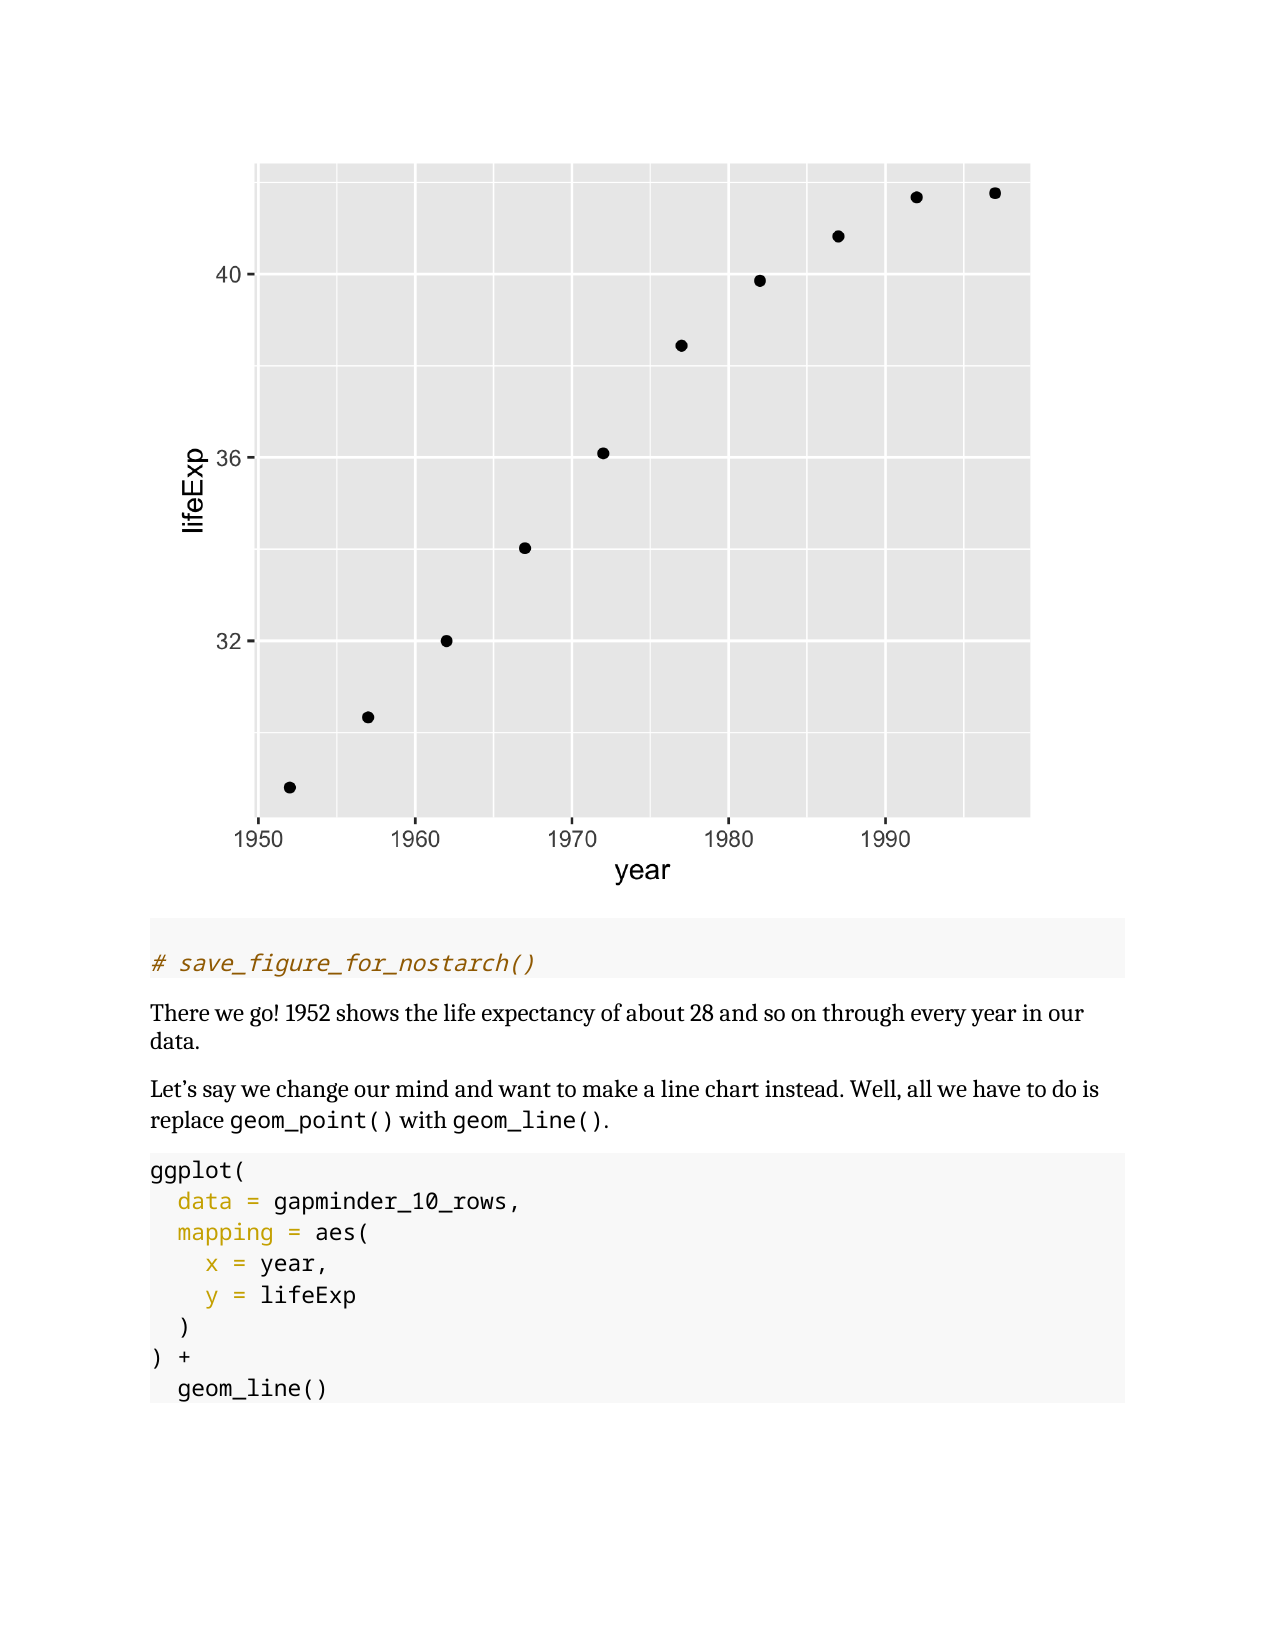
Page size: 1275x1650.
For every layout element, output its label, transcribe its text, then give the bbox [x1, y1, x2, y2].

text Let’s say we change our mind and want to make a line chart instead. Well, all we have to do is replace geom_point() with geom_line(). [150, 1075, 1125, 1135]
picture [168, 150, 1044, 899]
text ggplot( data = gapminder_10_rows, mapping = aes( x = year, y = lifeExp ) ) + geom_line() [150, 1153, 1125, 1403]
text # save_figure_for_nostarch() [150, 918, 1125, 978]
text There we go! 1952 shows the life expectancy of about 28 and so on through every year in our data. [150, 998, 1125, 1056]
